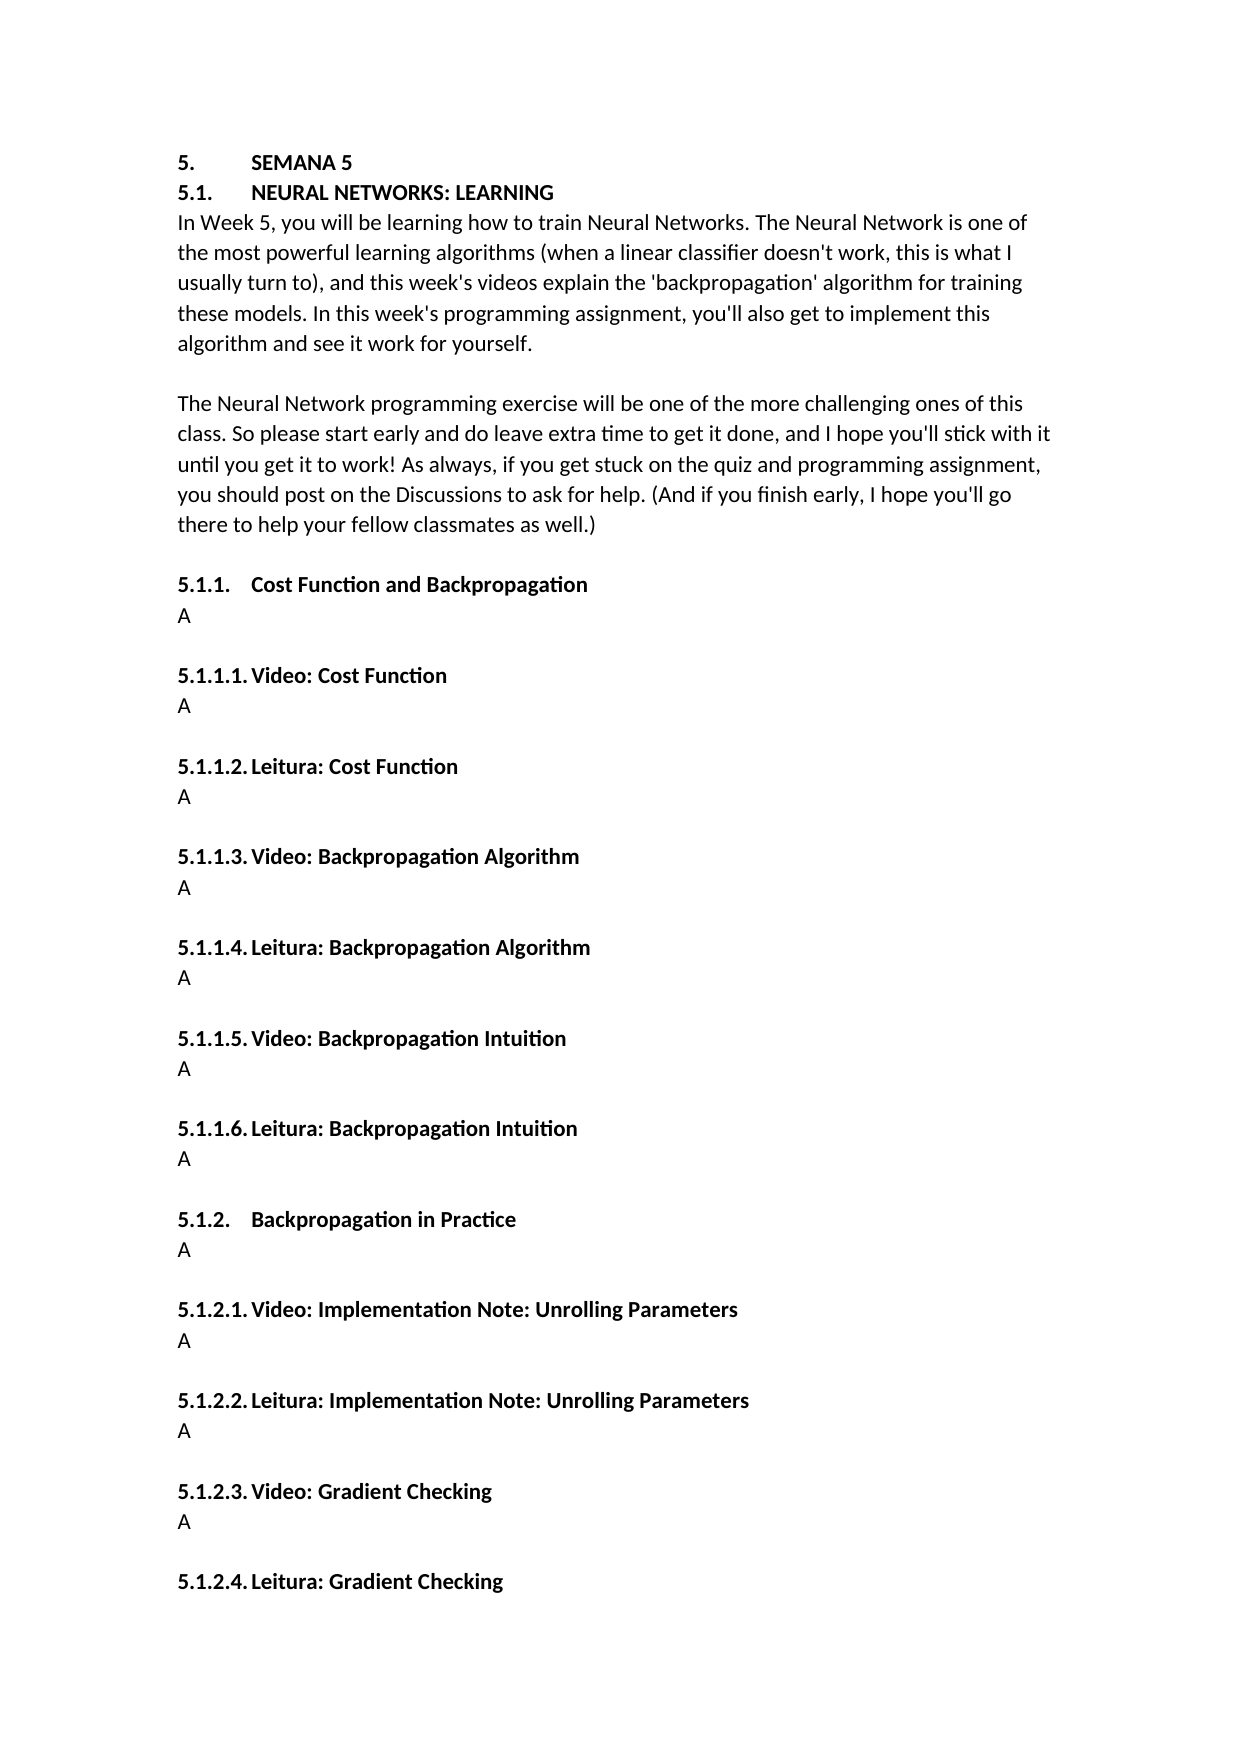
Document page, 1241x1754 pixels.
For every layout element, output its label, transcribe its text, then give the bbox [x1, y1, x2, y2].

list Video: Implementation Note: Unrolling Parameters [177, 1296, 1063, 1323]
list A [177, 1144, 1063, 1172]
list Video: Backpropagation Algorithm [177, 842, 1063, 870]
list In Week 5, you will be learning how to train Neural Networks. The Neural Network is one of the most powerful learning algorithms (when a linear classifier doesn't work, this is what I usually turn to), and this week's videos explain the 'backpropagation' algorithm for training these models. In this week's programming assignment, you'll also get to implement this algorithm and see it work for yourself. [177, 208, 1063, 357]
list Leitura: Backpropagation Algorithm [177, 933, 1063, 961]
list A [177, 691, 1063, 719]
list A [177, 963, 1063, 991]
list A [177, 1507, 1063, 1535]
list Leitura: Cost Function [177, 752, 1063, 780]
list SEMANA 5 [177, 148, 1063, 176]
list A [177, 873, 1063, 901]
list Video: Cost Function [177, 661, 1063, 689]
list A [177, 1416, 1063, 1444]
list A [177, 782, 1063, 810]
list Leitura: Gradient Checking [177, 1567, 1063, 1595]
list Video: Gradient Checking [177, 1477, 1063, 1505]
list Backpropagation in Practice [177, 1205, 1063, 1233]
list A [177, 601, 1063, 629]
list Leitura: Implementation Note: Unrolling Parameters [177, 1386, 1063, 1414]
list A [177, 1326, 1063, 1354]
list A [177, 1235, 1063, 1263]
list Cost Function and Backpropagation [177, 571, 1063, 598]
list Video: Backpropagation Intuition [177, 1024, 1063, 1052]
list The Neural Network programming exercise will be one of the more challenging ones of this class. So please start early and do leave extra time to get it done, and I hope you'll stick with it until you get it to work! As always, if you get stuck on the quiz and programming assignment, you should post on the Discussions to ask for help. (And if you finish early, I hope you'll go there to help your fellow classmates as well.) [177, 389, 1063, 538]
list NEURAL NETWORKS: LEARNING [177, 178, 1063, 206]
list A [177, 1054, 1063, 1082]
list Leitura: Backpropagation Intuition [177, 1114, 1063, 1142]
